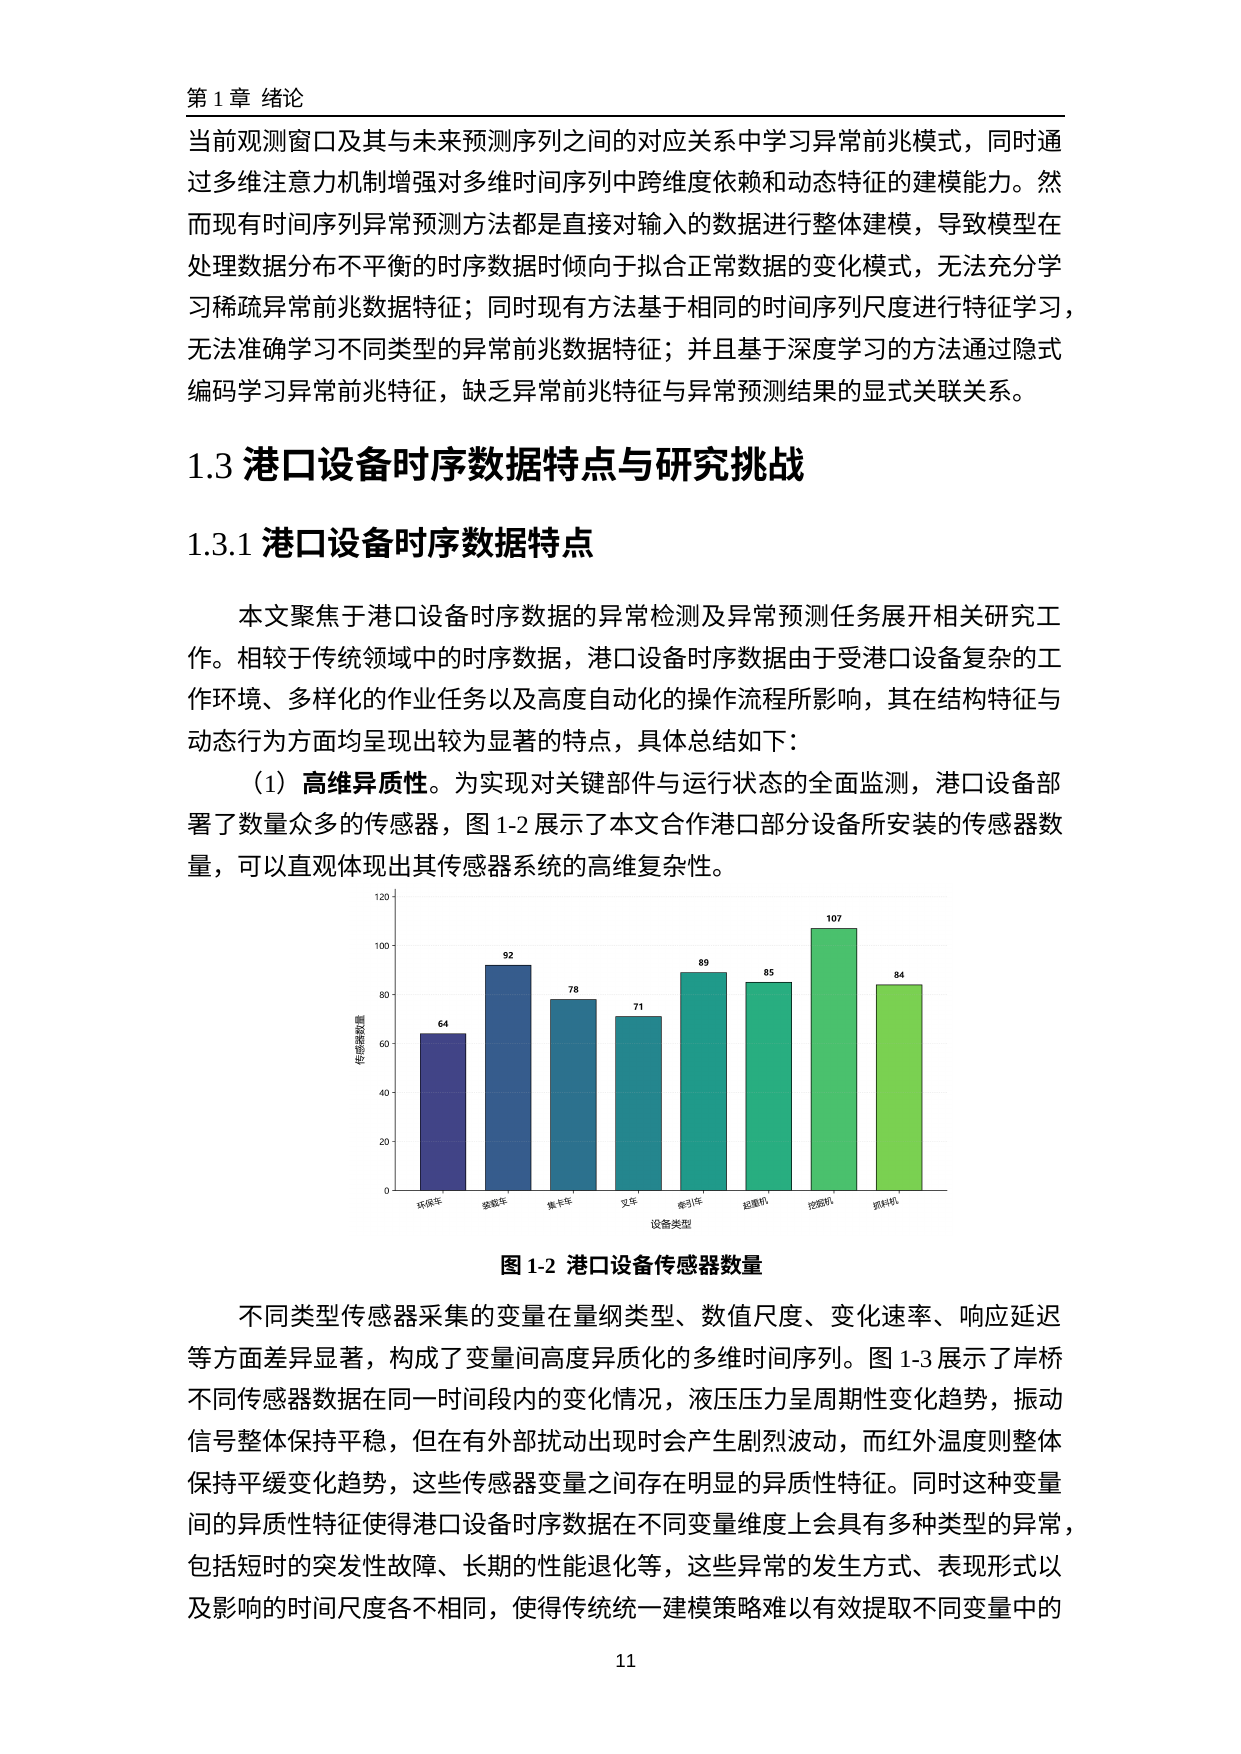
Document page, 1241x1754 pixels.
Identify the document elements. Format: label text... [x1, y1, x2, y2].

text 本文聚焦于港口设备时序数据的异常检测及异常预测任务展开相关研究工作。相较于传统领域中的时序数据，港口设备时序数据由于受港口设备复杂的工作环境、多样化的作业任务以及高度自动化的操作流程所影响，其在结构特征与动态行为方面均呈现出较为显著的特点，具体总结如下： [188, 592, 1063, 759]
subtitle 港口设备时序数据特点与研究挑战 [186, 435, 1065, 489]
text 图1-2 港口设备传感器数量 [188, 1248, 1053, 1280]
picture [349, 883, 953, 1236]
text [188, 1292, 1063, 1626]
subtitle 港口设备时序数据特点 [186, 517, 1065, 565]
text （1）高维异质性。为实现对关键部件与运行状态的全面监测，港口设备部署了数量众多的传感器，图1-2展示了本文合作港口部分设备所安装的传感器数量，可以直观体现出其传感器系统的高维复杂性。 [188, 759, 1063, 884]
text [188, 117, 1063, 408]
